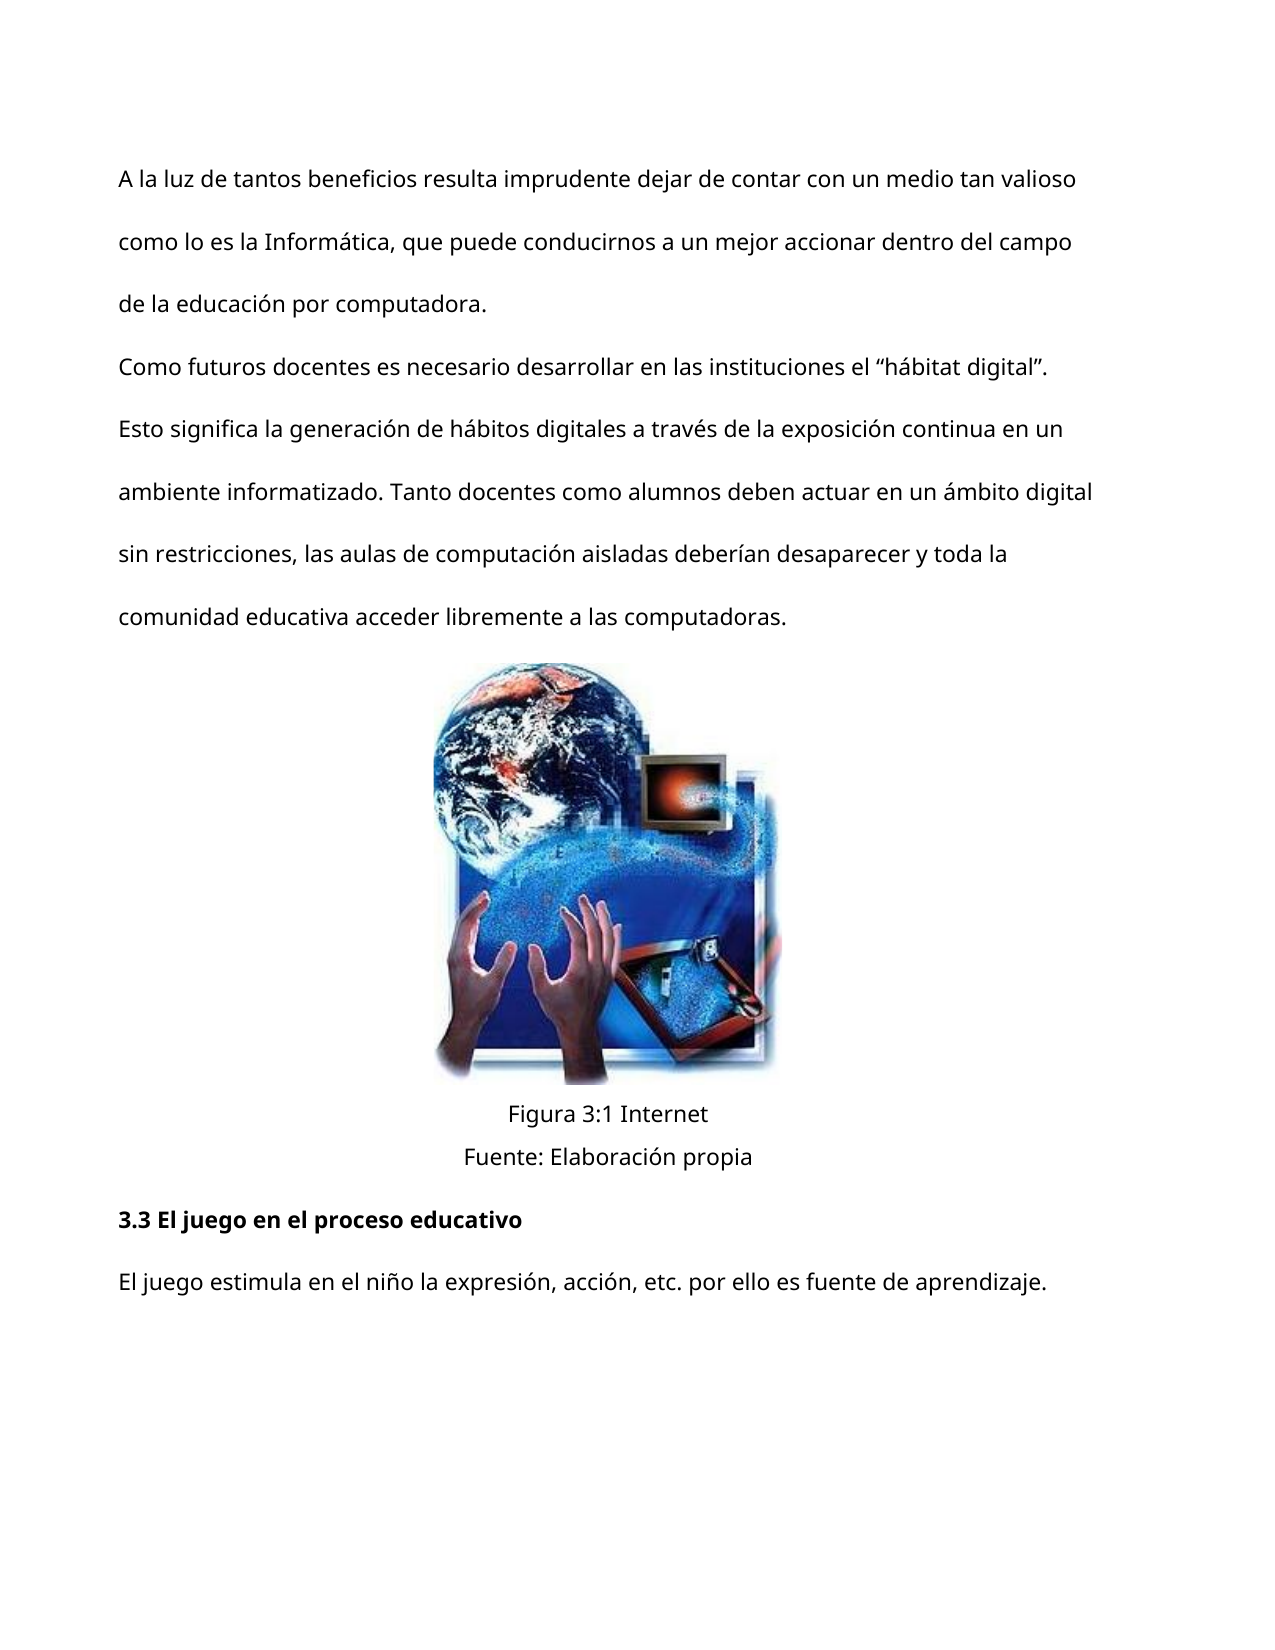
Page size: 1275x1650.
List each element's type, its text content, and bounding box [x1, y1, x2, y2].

text A la luz de tantos beneficios resulta imprudente dejar de contar con un medio tan valioso como lo es la Informática, que puede conducirnos a un mejor accionar dentro del campo de la educación por computadora. [118, 163, 1098, 319]
text Figura 3:1 Internet [118, 1097, 1098, 1129]
text Como futuros docentes es necesario desarrollar en las instituciones el “hábitat digital”. Esto significa la generación de hábitos digitales a través de la exposición continua en un ambiente informatizado. Tanto docentes como alumnos deben actuar en un ámbito digital sin restricciones, las aulas de computación aisladas deberían desaparecer y toda la comunidad educativa acceder libremente a las computadoras. [118, 351, 1098, 632]
subtitle 3.3 El juego en el proceso educativo [118, 1204, 1098, 1235]
text Fuente: Elaboración propia [118, 1141, 1098, 1172]
text El juego estimula en el niño la expresión, acción, etc. por ello es fuente de aprendizaje. [118, 1266, 1098, 1297]
